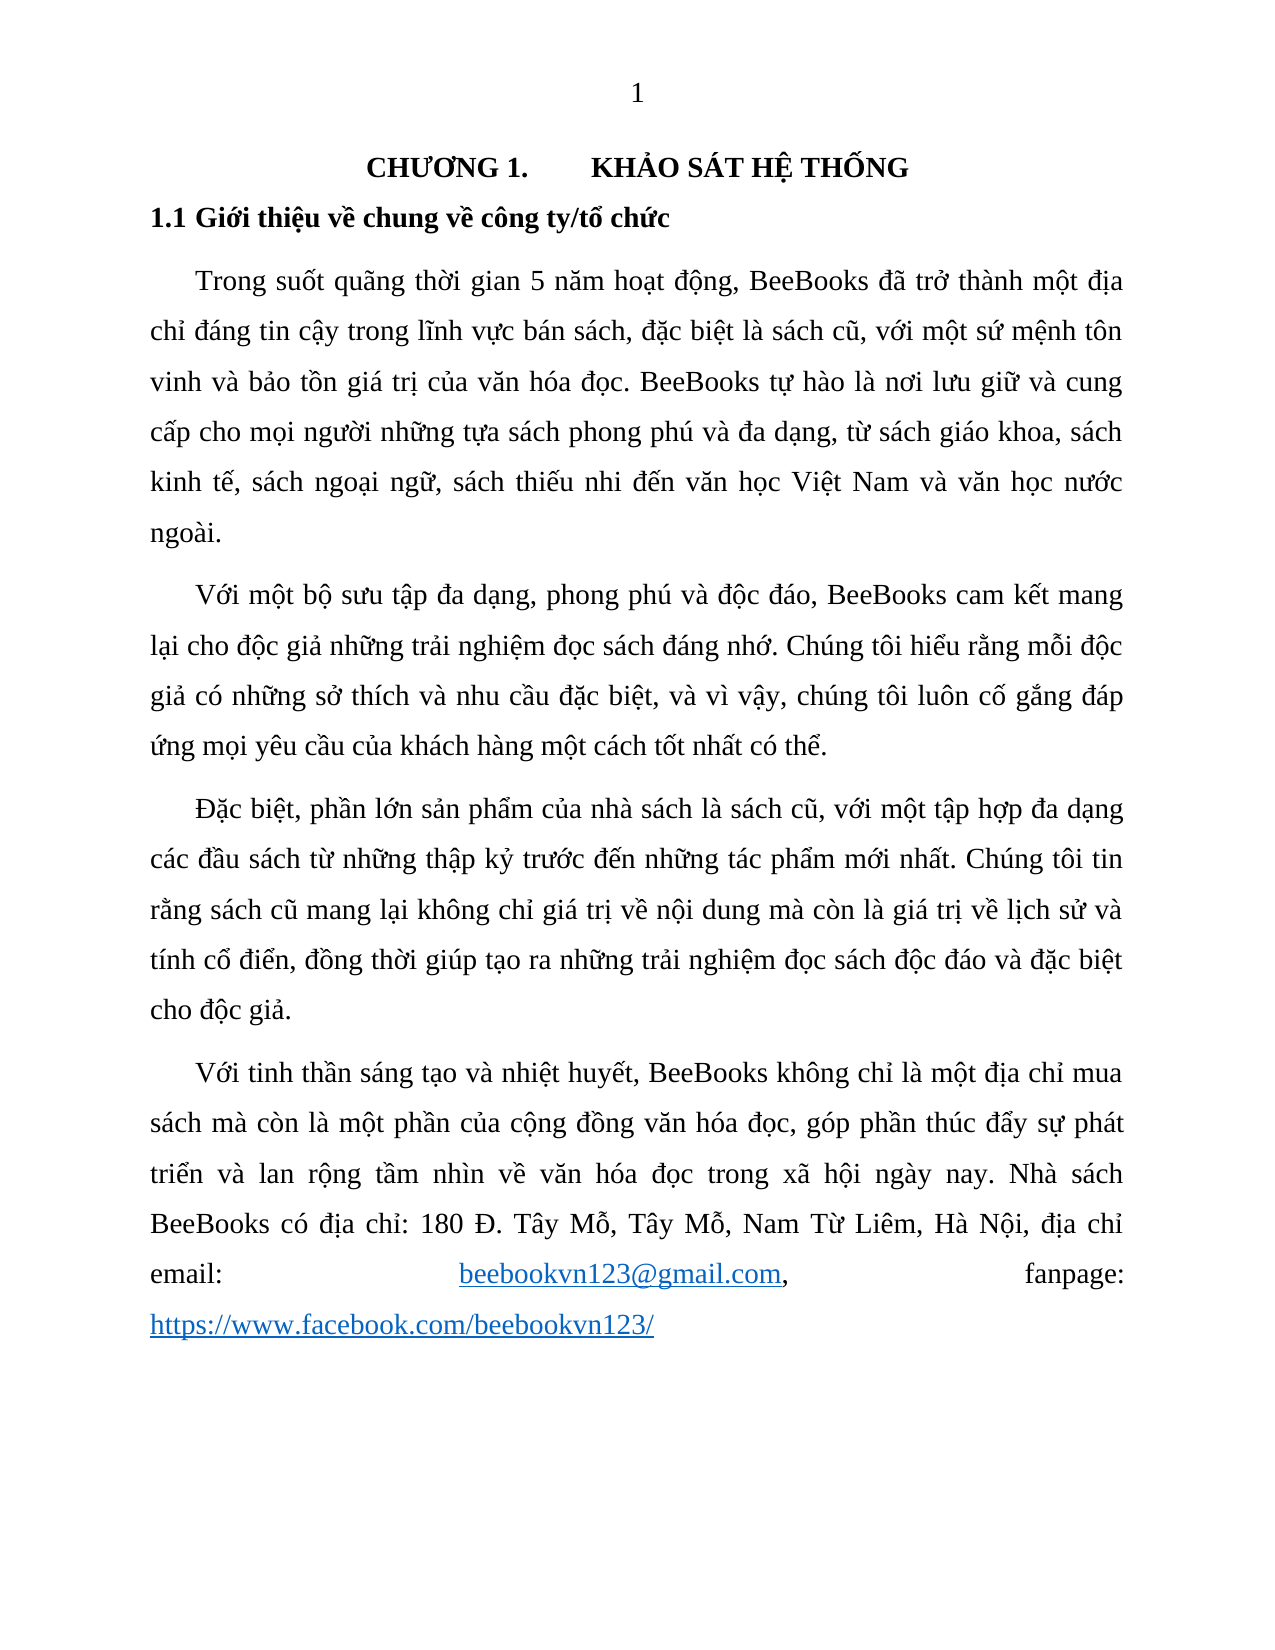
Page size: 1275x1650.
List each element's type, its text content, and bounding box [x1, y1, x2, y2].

text Với một bộ sưu tập đa dạng, phong phú và độc đáo, BeeBooks cam kết mang lại cho độc giả những trải nghiệm đọc sách đáng nhớ. Chúng tôi hiểu rằng mỗi độc giả có những sở thích và nhu cầu đặc biệt, và vì vậy, chúng tôi luôn cố gắng đáp ứng mọi yêu cầu của khách hàng một cách tốt nhất có thể. [150, 577, 1125, 762]
subtitle Giới thiệu về chung về công ty/tổ chức [150, 200, 1125, 234]
text Với tinh thần sáng tạo và nhiệt huyết, BeeBooks không chỉ là một địa chỉ mua sách mà còn là một phần của cộng đồng văn hóa đọc, góp phần thúc đẩy sự phát triển và lan rộng tầm nhìn về văn hóa đọc trong xã hội ngày nay. Nhà sách BeeBooks có địa chỉ: 180 Đ. Tây Mỗ, Tây Mỗ, Nam Từ Liêm, Hà Nội, địa chỉ email: beebookvn123@gmail.com, fanpage: https://www.facebook.com/beebookvn123/ [150, 1055, 1125, 1340]
text Đặc biệt, phần lớn sản phẩm của nhà sách là sách cũ, với một tập hợp đa dạng các đầu sách từ những thập kỷ trước đến những tác phẩm mới nhất. Chúng tôi tin rằng sách cũ mang lại không chỉ giá trị về nội dung mà còn là giá trị về lịch sử và tính cổ điển, đồng thời giúp tạo ra những trải nghiệm đọc sách độc đáo và đặc biệt cho độc giả. [150, 791, 1125, 1026]
subtitle Khảo sát hệ thống [150, 150, 1125, 183]
text Trong suốt quãng thời gian 5 năm hoạt động, BeeBooks đã trở thành một địa chỉ đáng tin cậy trong lĩnh vực bán sách, đặc biệt là sách cũ, với một sứ mệnh tôn vinh và bảo tồn giá trị của văn hóa đọc. BeeBooks tự hào là nơi lưu giữ và cung cấp cho mọi người những tựa sách phong phú và đa dạng, từ sách giáo khoa, sách kinh tế, sách ngoại ngữ, sách thiếu nhi đến văn học Việt Nam và văn học nước ngoài. [150, 263, 1125, 548]
